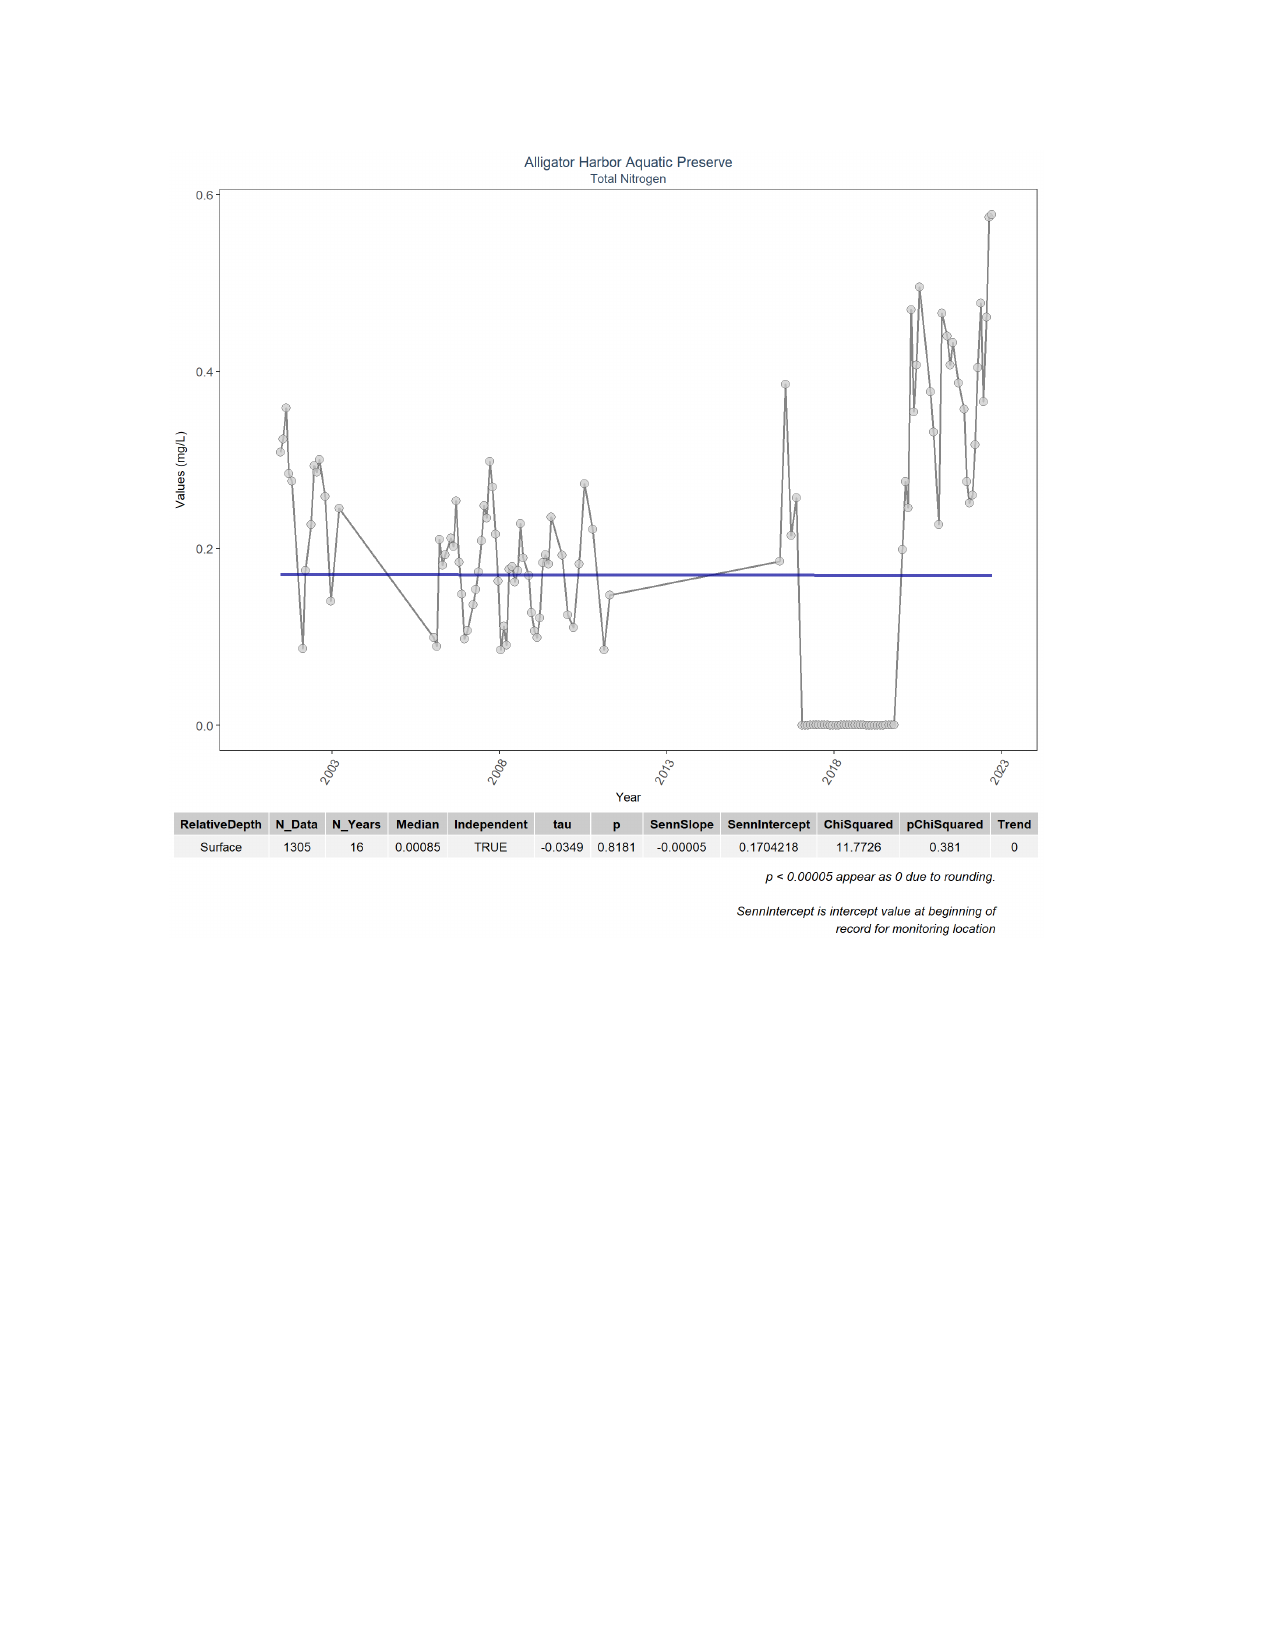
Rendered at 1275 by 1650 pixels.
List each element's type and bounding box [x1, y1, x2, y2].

picture [168, 150, 1044, 938]
